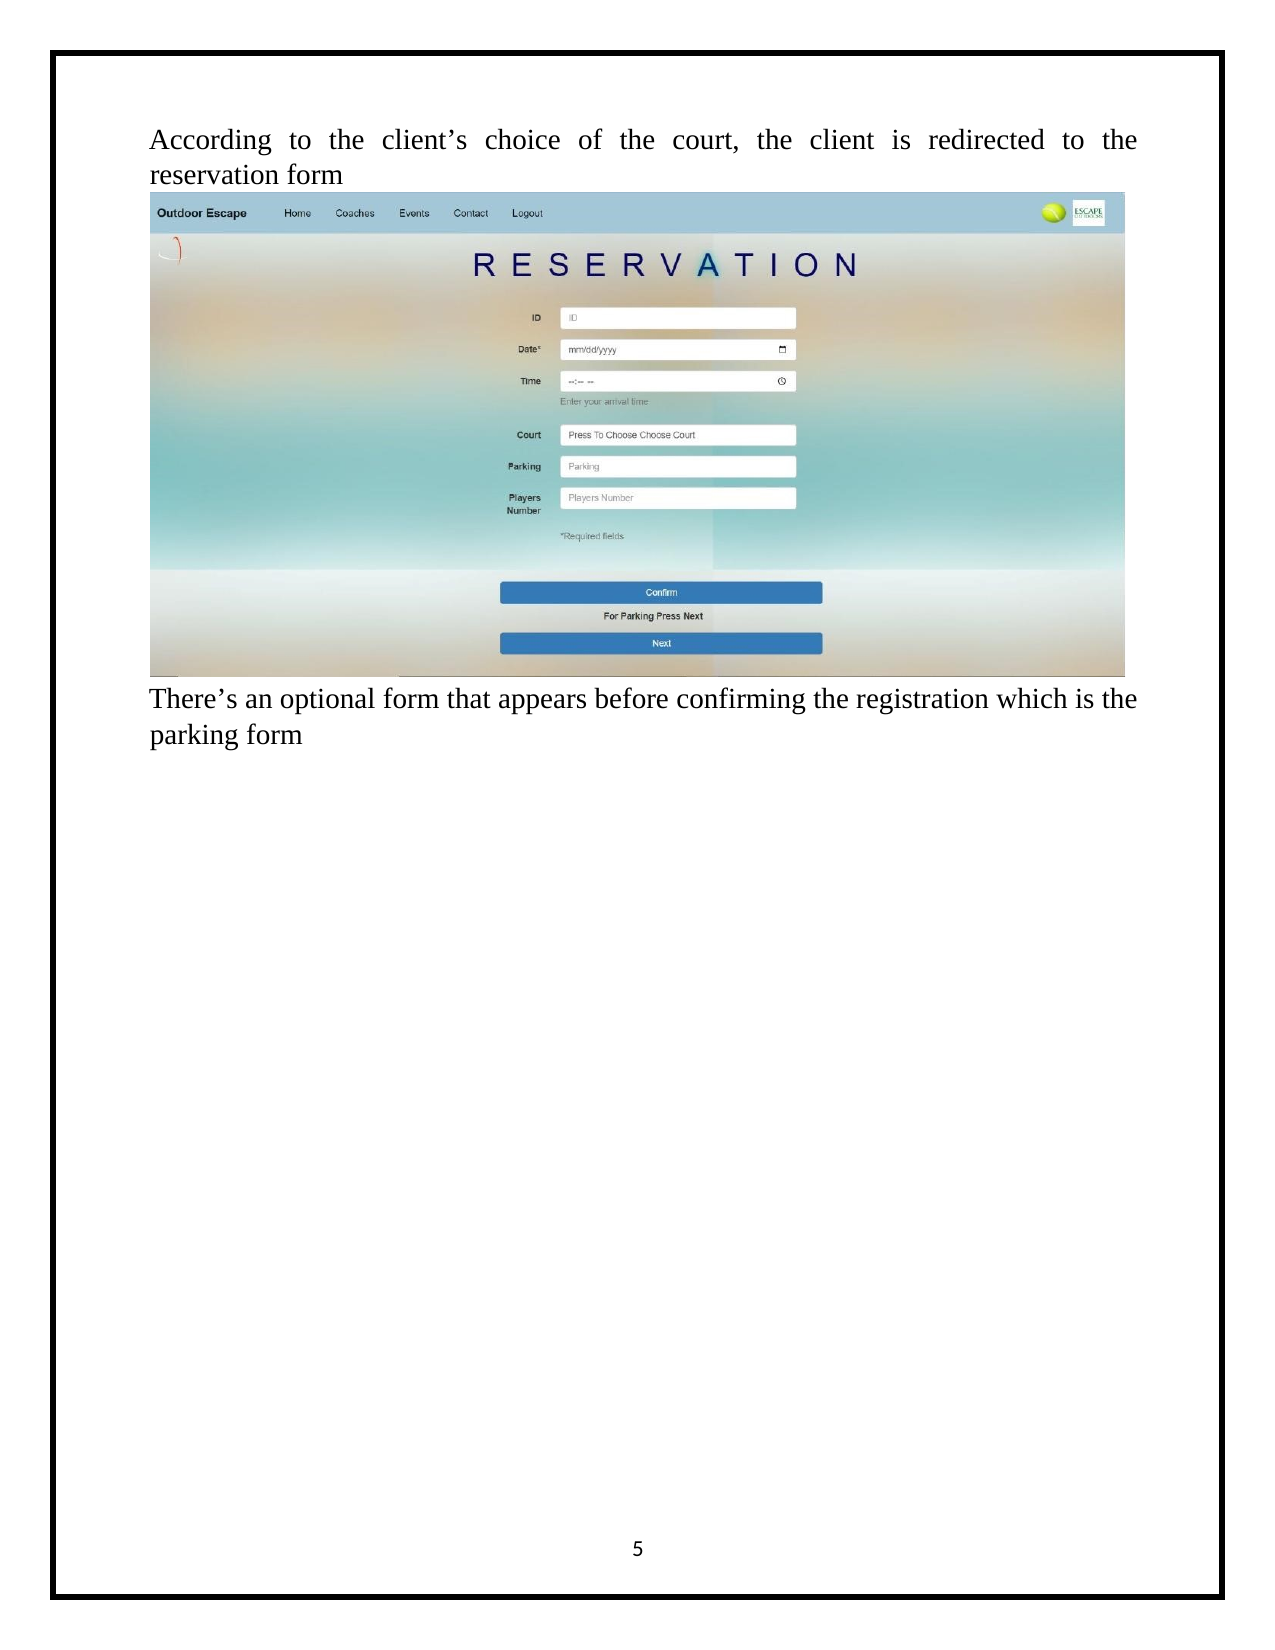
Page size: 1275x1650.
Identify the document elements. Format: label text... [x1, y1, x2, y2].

text According to the client’s choice of the court, the client is redirected to the reservation form [148, 122, 1139, 191]
text There’s an optional form that appears before confirming the registration which is the parking form [148, 682, 1139, 750]
picture [150, 192, 1125, 677]
